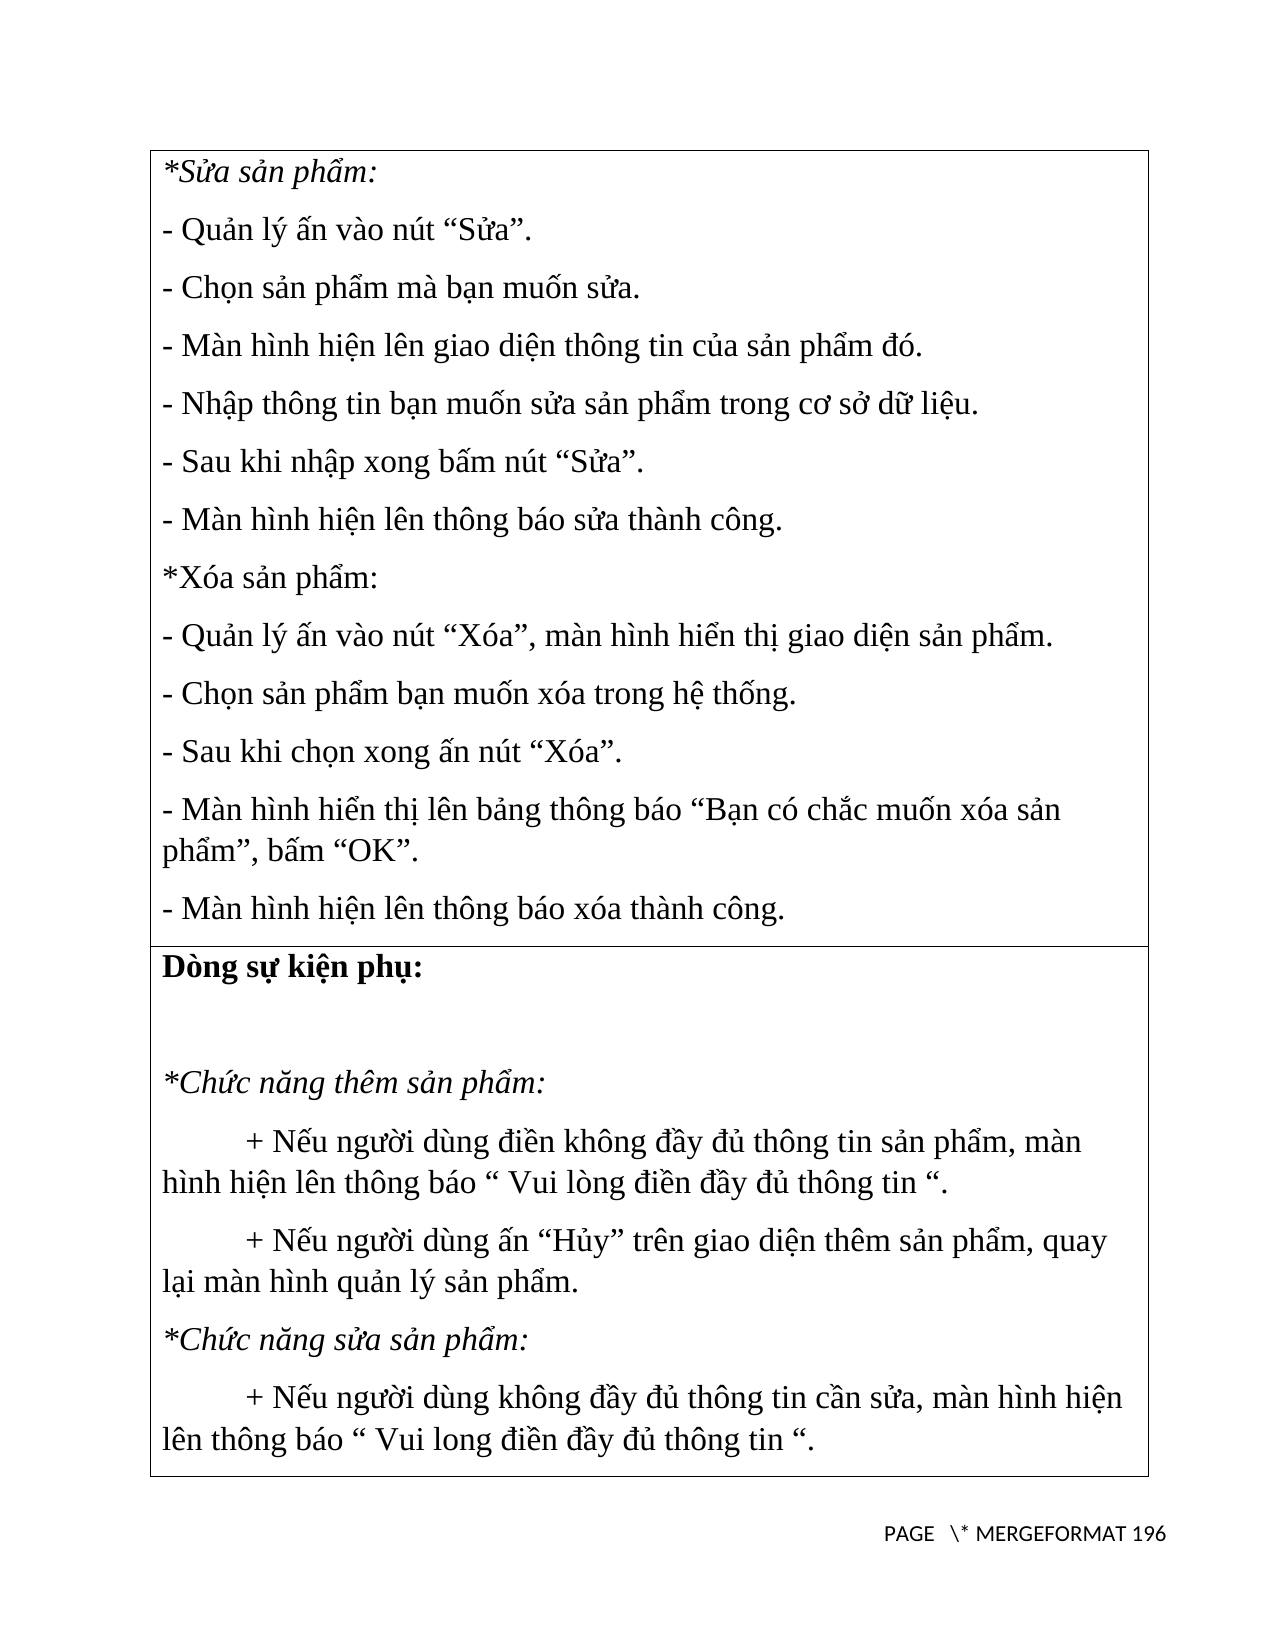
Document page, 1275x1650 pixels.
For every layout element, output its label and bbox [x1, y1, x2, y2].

table_cell [151, 947, 1148, 1476]
table_cell [151, 151, 1148, 946]
